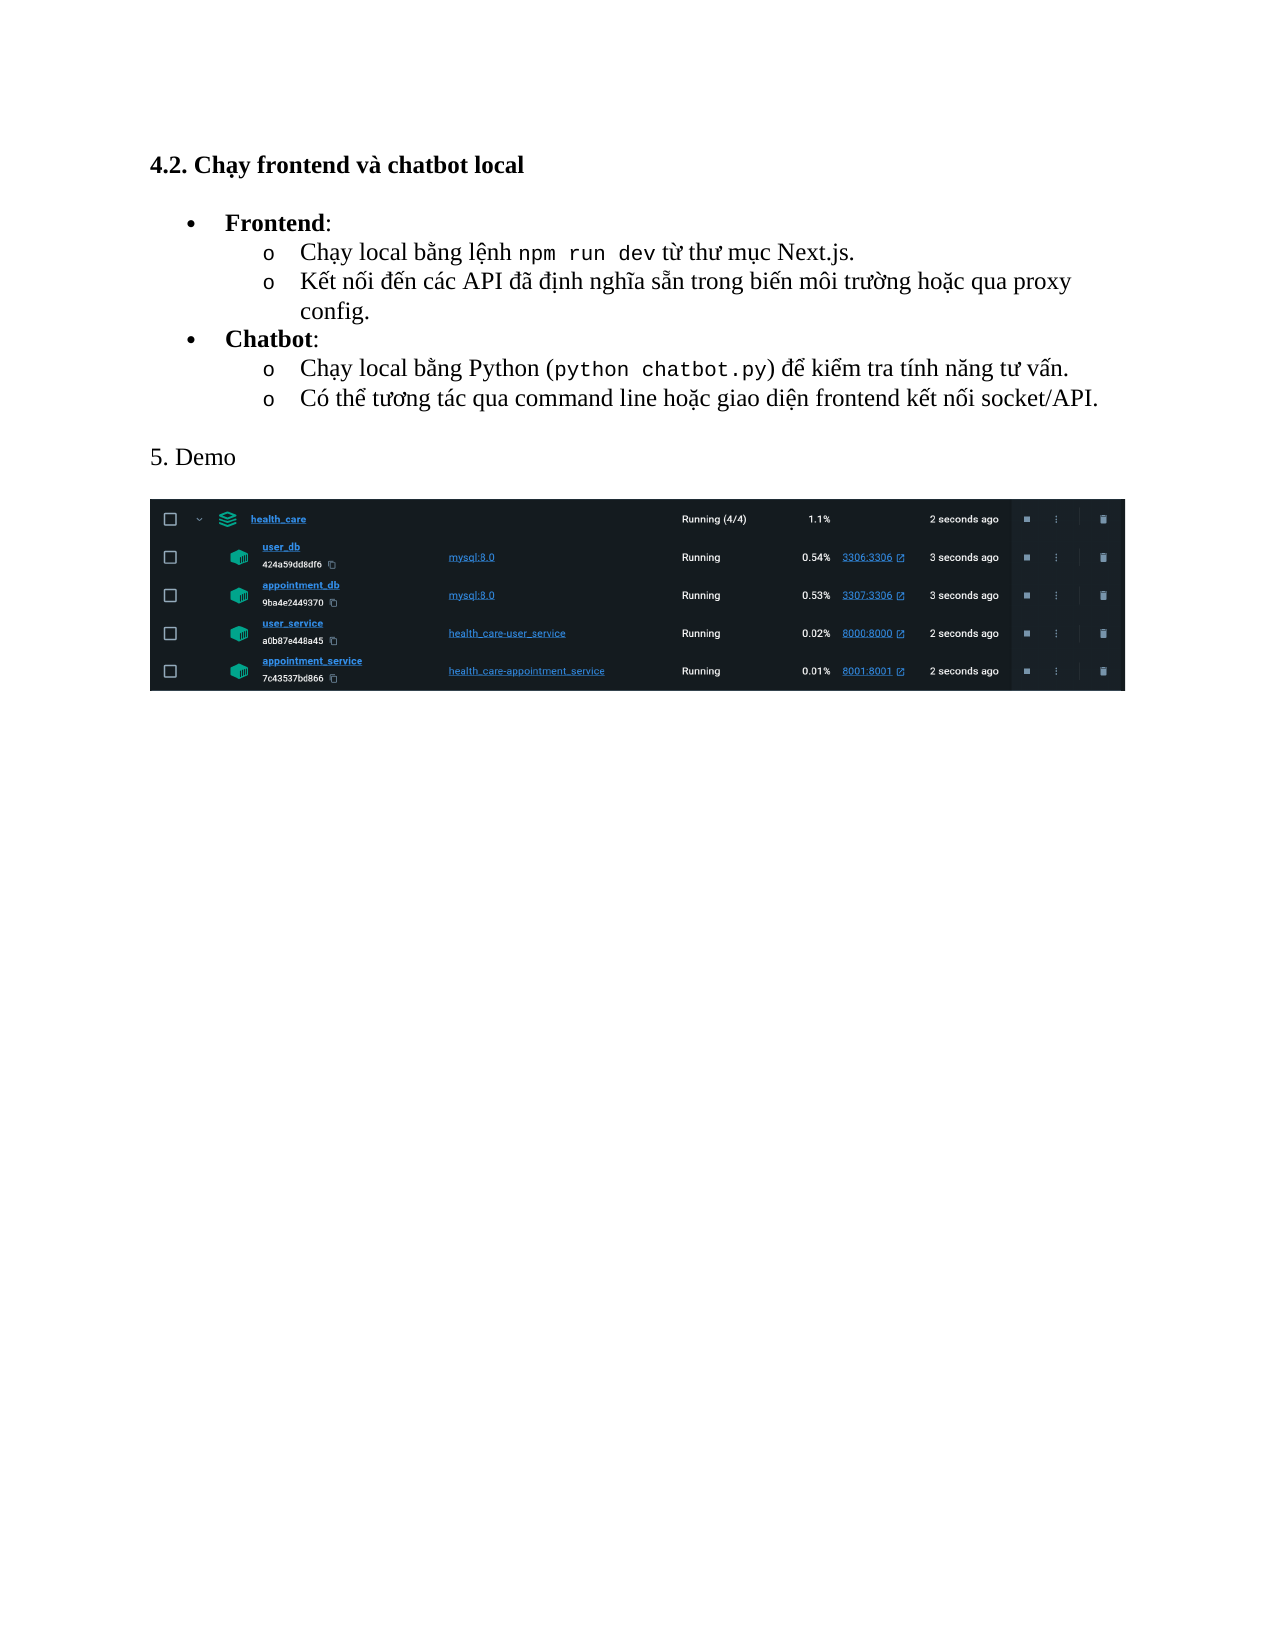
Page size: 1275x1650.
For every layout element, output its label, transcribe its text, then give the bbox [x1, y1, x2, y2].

list Frontend: [187, 208, 1125, 237]
list Chatbot: [187, 324, 1125, 353]
list Kết nối đến các API đã định nghĩa sẵn trong biến môi trường hoặc qua proxy config. [262, 266, 1125, 324]
list Chạy local bằng lệnh npm run dev từ thư mục Next.js. [262, 237, 1125, 266]
list Có thể tương tác qua command line hoặc giao diện frontend kết nối socket/API. [262, 383, 1125, 412]
picture [150, 499, 1125, 691]
list Chạy local bằng Python (python chatbot.py) để kiểm tra tính năng tư vấn. [262, 353, 1125, 383]
text 5. Demo [150, 442, 1125, 470]
text 4.2. Chạy frontend và chatbot local [150, 150, 1125, 179]
